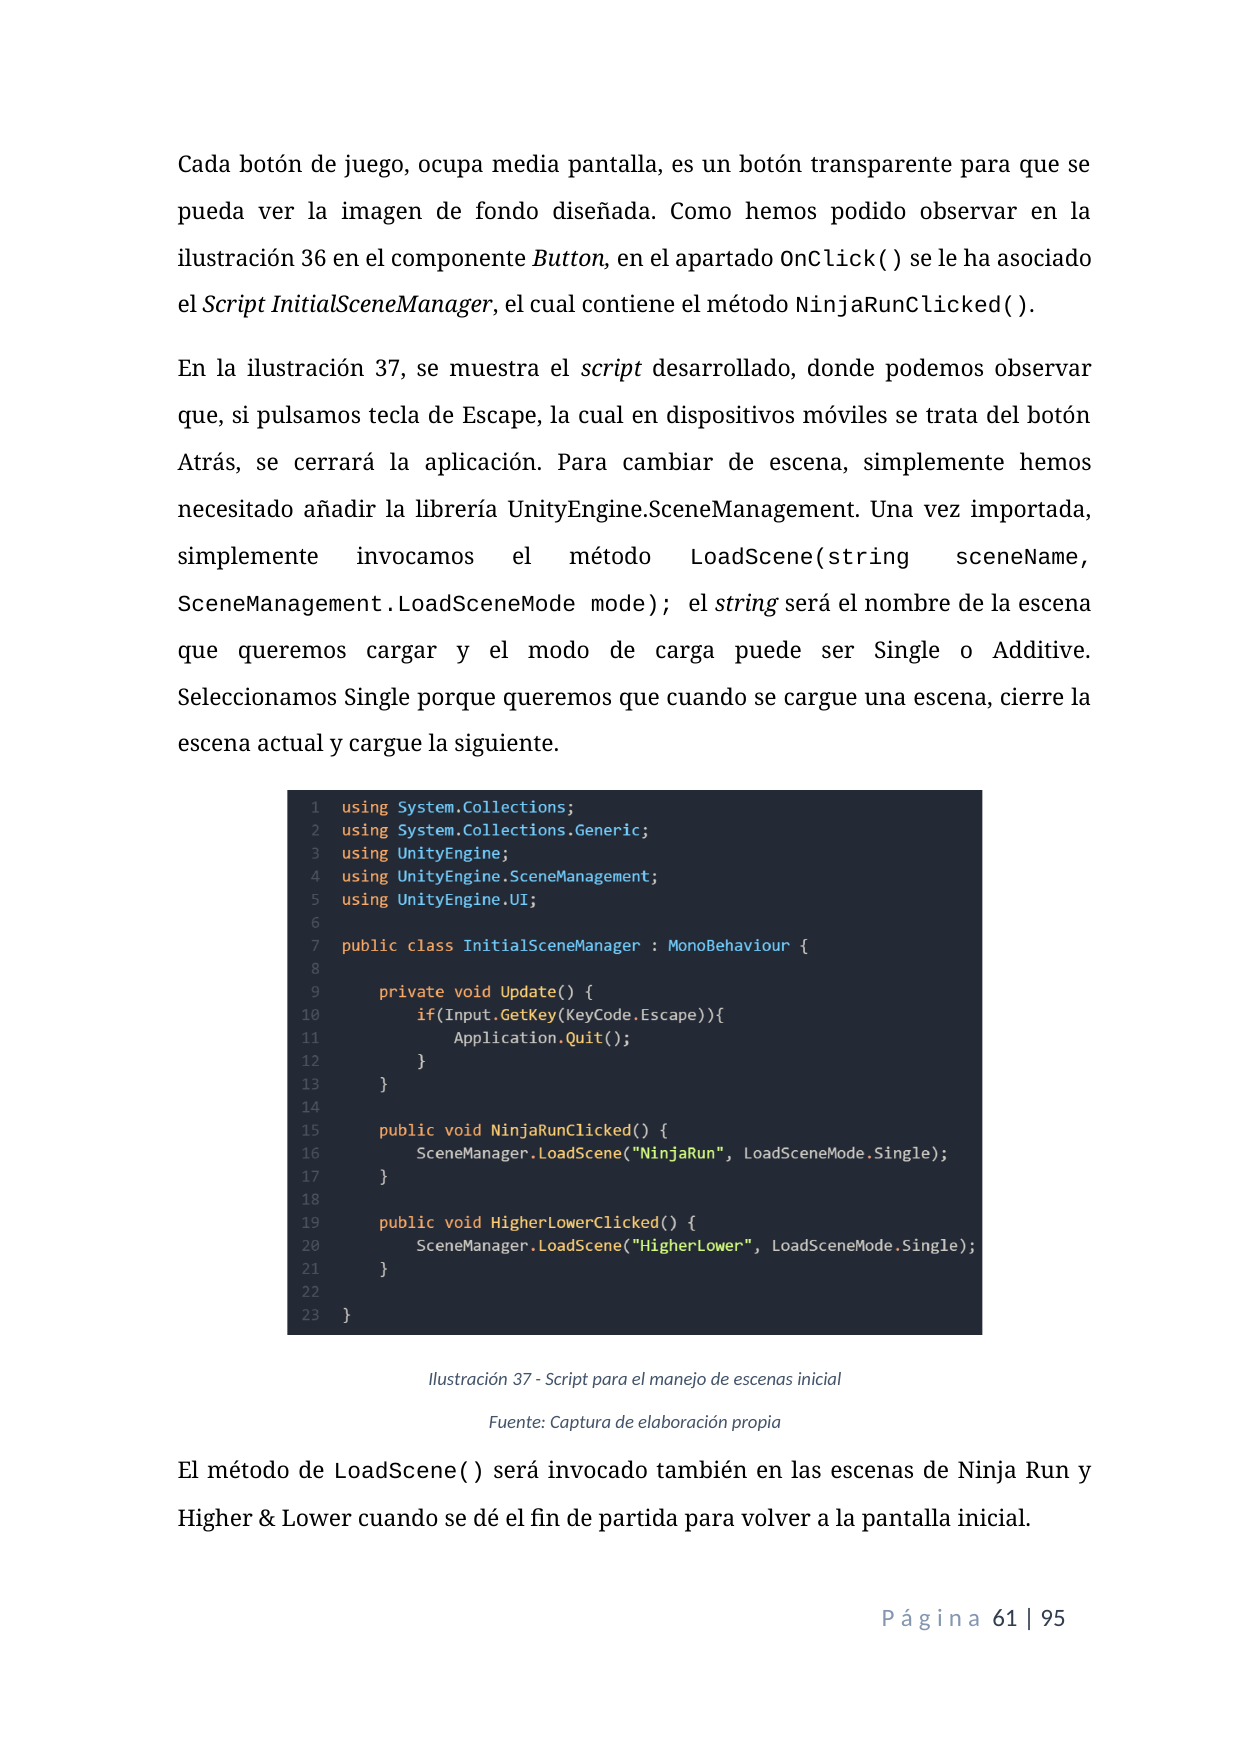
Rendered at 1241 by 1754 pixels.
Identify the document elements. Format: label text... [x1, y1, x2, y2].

text En la ilustración 37, se muestra el script desarrollado, donde podemos observar que, si pulsamos tecla de Escape, la cual en dispositivos móviles se trata del botón Atrás, se cerrará la aplicación. Para cambiar de escena, simplemente hemos necesitado añadir la librería UnityEngine.SceneManagement. Una vez importada, simplemente invocamos el método LoadScene(string sceneName, SceneManagement.LoadSceneMode mode); el string será el nombre de la escena que queremos cargar y el modo de carga puede ser Single o Additive. Seleccionamos Single porque queremos que cuando se cargue una escena, cierre la escena actual y cargue la siguiente. [177, 352, 1092, 758]
text El método de LoadScene() será invocado también en las escenas de Ninja Run y Higher & Lower cuando se dé el fin de partida para volver a la pantalla inicial. [177, 1454, 1092, 1533]
text Cada botón de juego, ocupa media pantalla, es un botón transparente para que se pueda ver la imagen de fondo diseñada. Como hemos podido observar en la ilustración 36 en el componente Button, en el apartado OnClick() se le ha asociado el Script InitialSceneManager, el cual contiene el método NinjaRunClicked(). [177, 148, 1092, 320]
text Fuente: Captura de elaboración propia [177, 1411, 1092, 1434]
picture [287, 790, 983, 1335]
